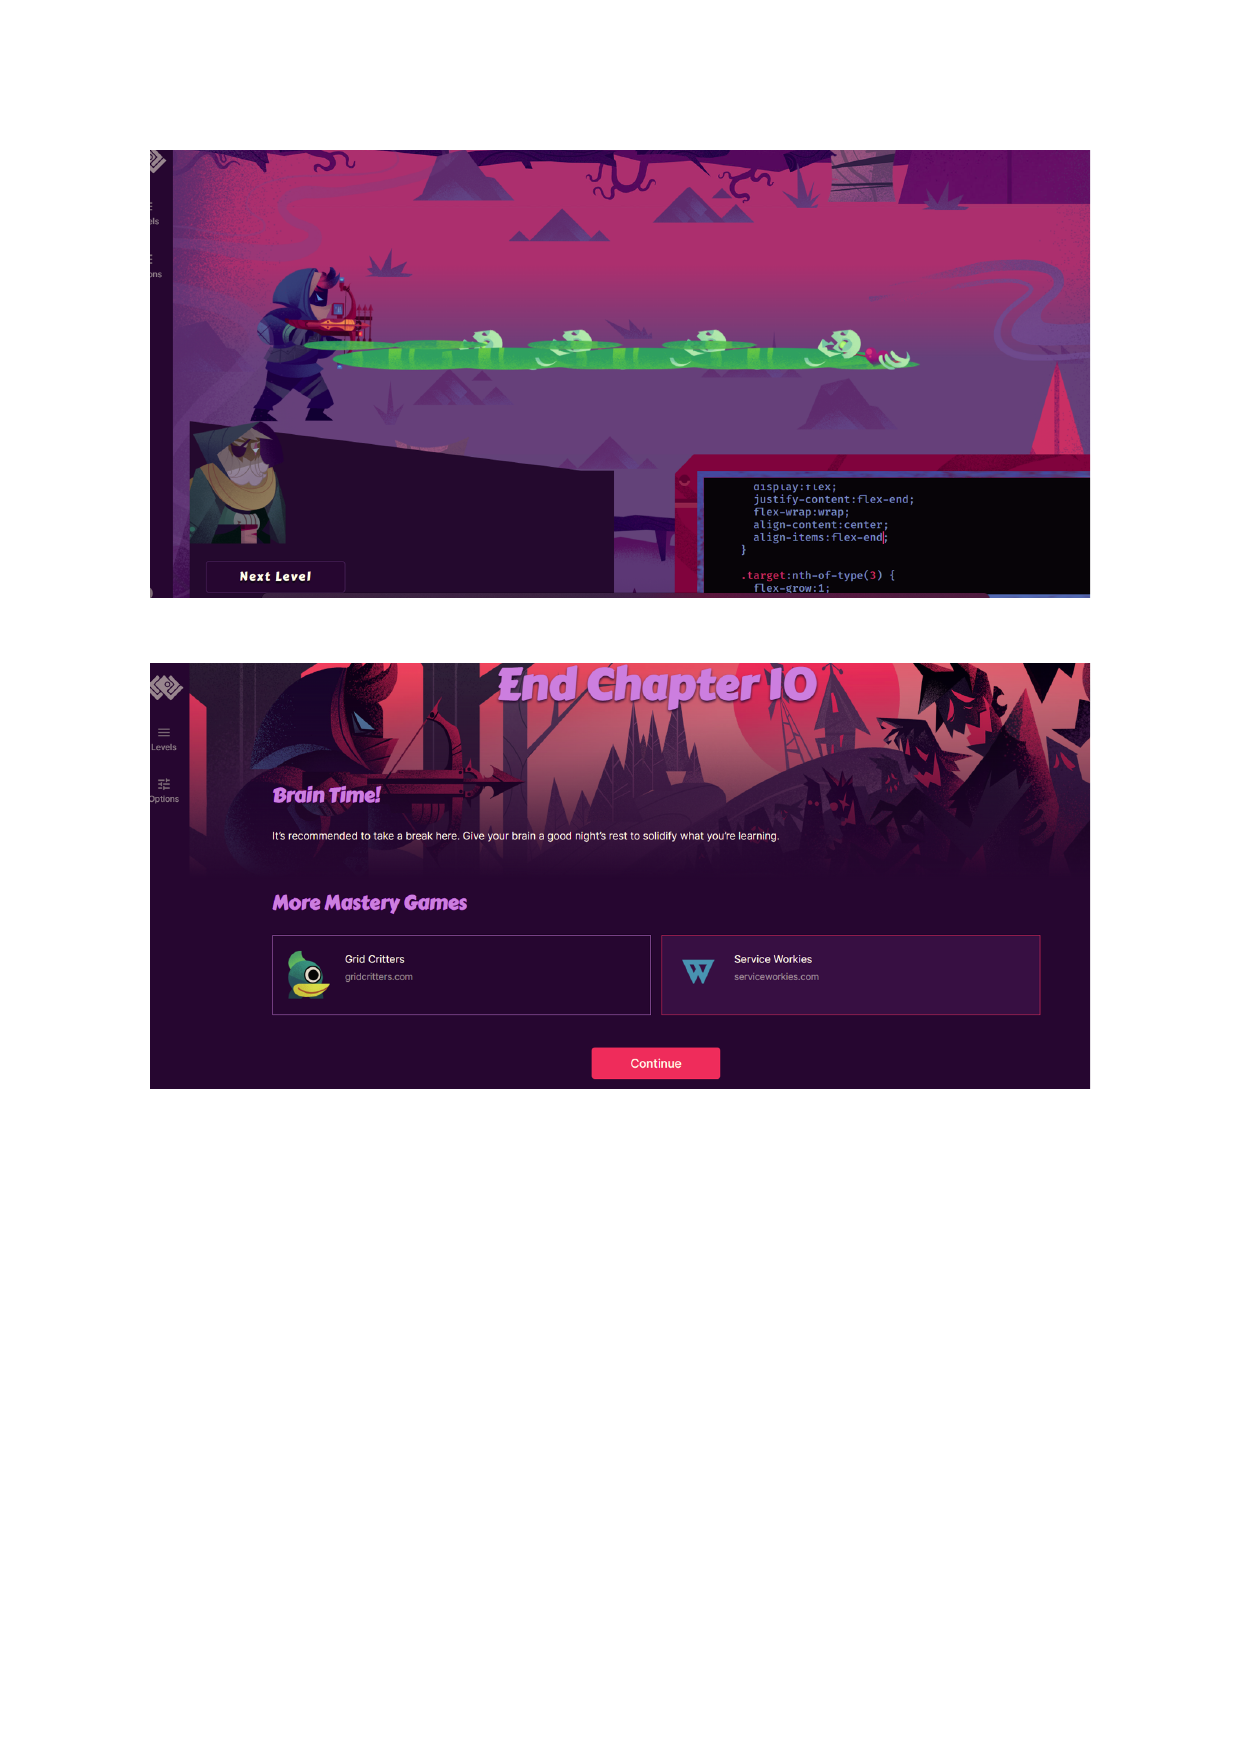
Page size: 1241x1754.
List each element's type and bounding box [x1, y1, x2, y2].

picture [150, 150, 1091, 598]
picture [150, 663, 1091, 1089]
